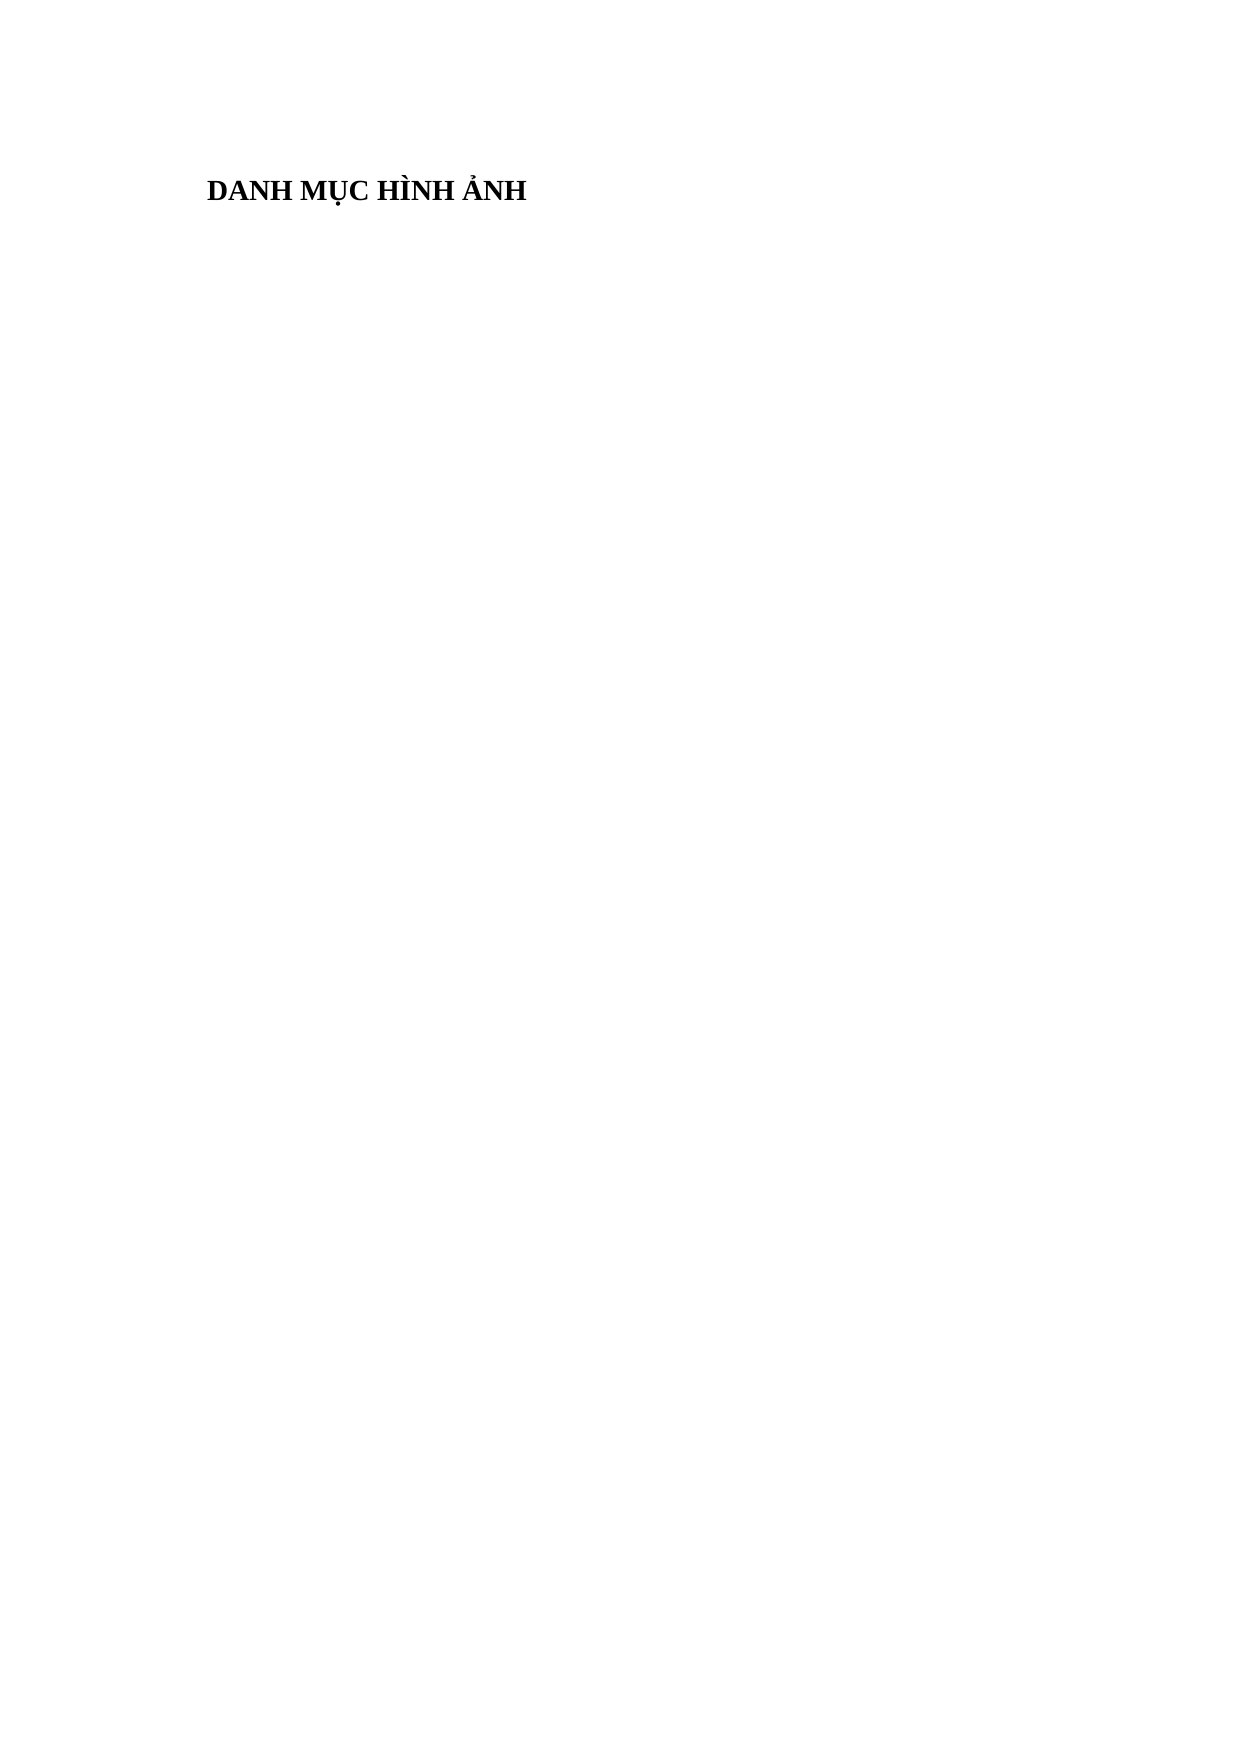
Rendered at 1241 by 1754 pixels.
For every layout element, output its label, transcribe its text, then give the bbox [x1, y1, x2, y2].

subtitle DANH MỤC HÌNH ẢNH [207, 173, 1122, 206]
